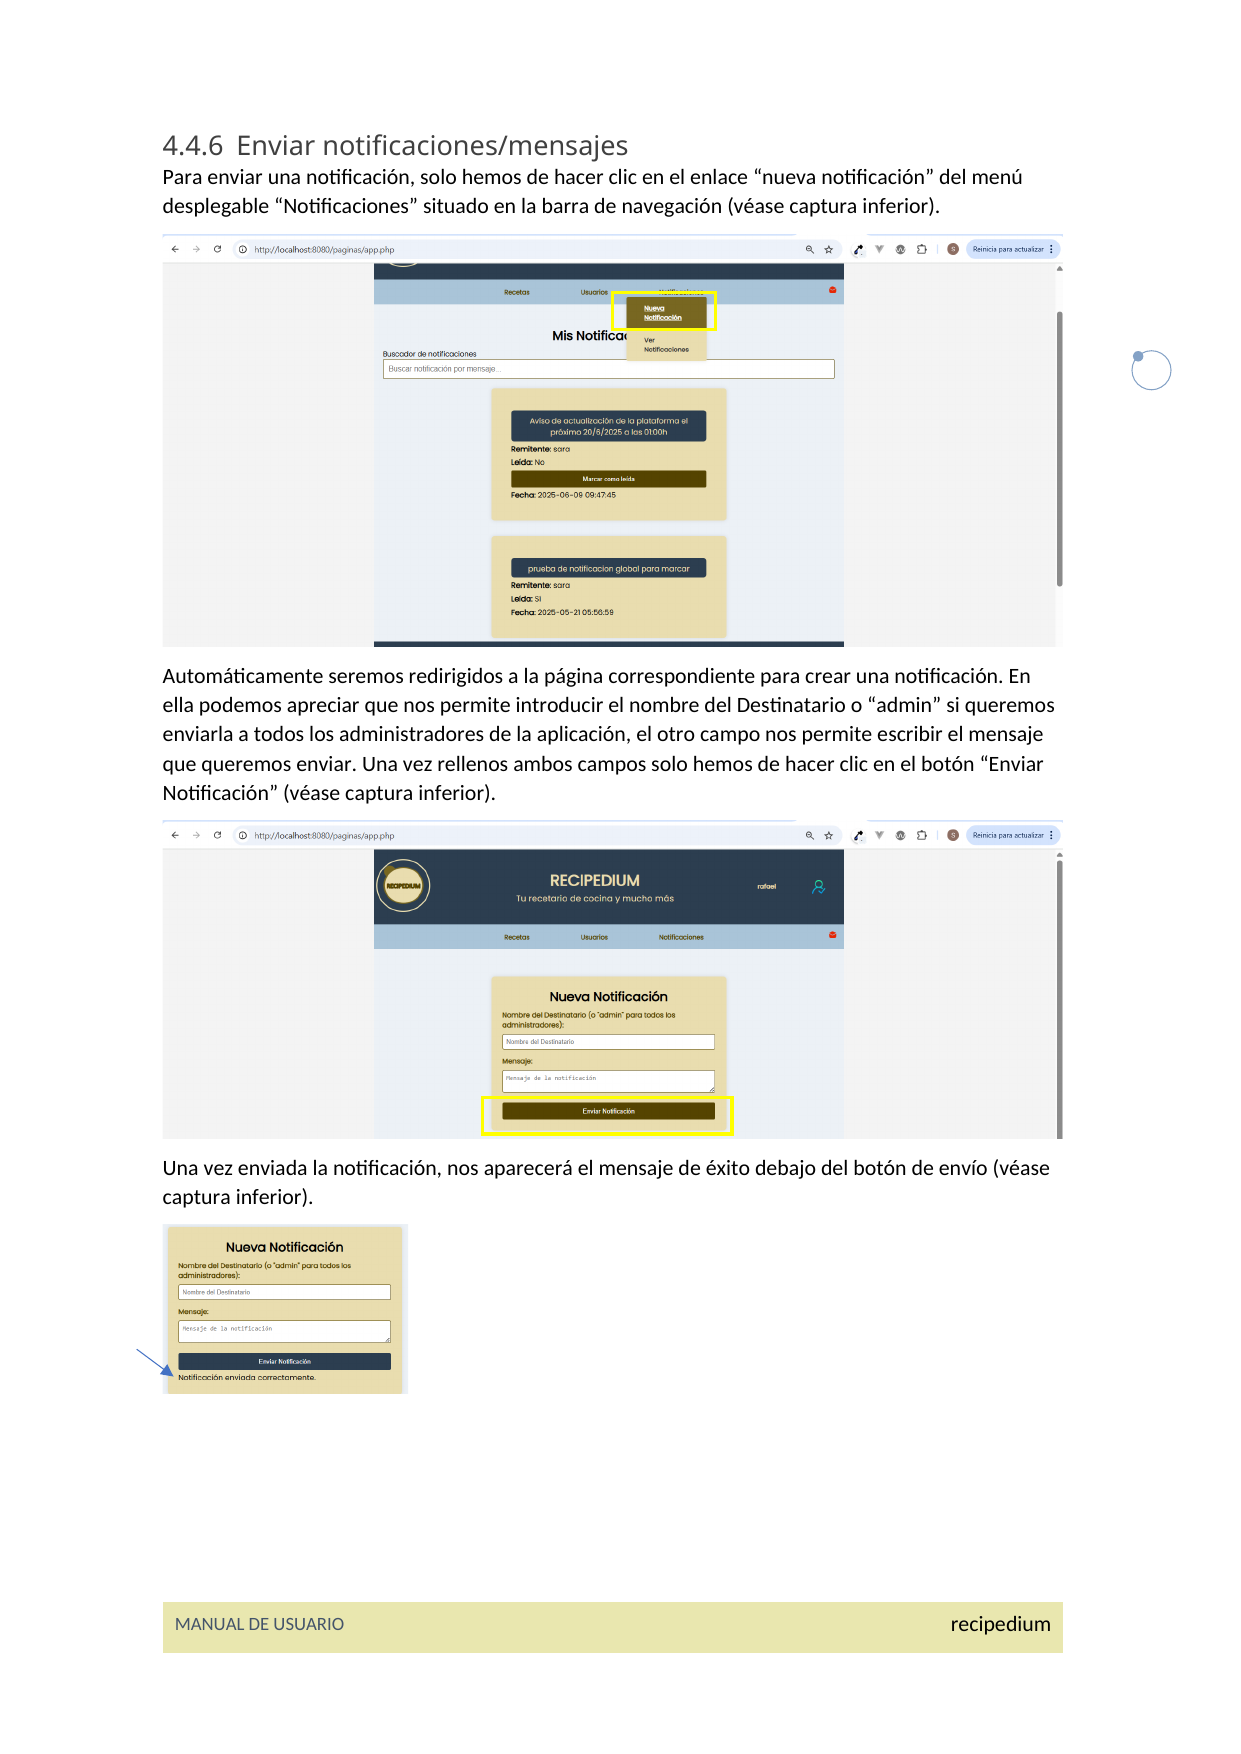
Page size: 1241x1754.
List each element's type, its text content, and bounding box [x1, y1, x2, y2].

text Una vez enviada la notificación, nos aparecerá el mensaje de éxito debajo del botón de envío (véase captura inferior). [162, 1154, 1063, 1209]
subtitle 4.4.6 Enviar notificaciones/mensajes [162, 126, 1063, 163]
picture [162, 1224, 409, 1394]
text Para enviar una notificación, solo hemos de hacer clic en el enlace “nueva notificación” del menú desplegable “Notificaciones” situado en la barra de navegación (véase captura inferior). [162, 163, 1063, 219]
picture [162, 234, 1063, 647]
text Automáticamente seremos redirigidos a la página correspondiente para crear una notificación. En ella podemos apreciar que nos permite introducir el nombre del Destinatario o “admin” si queremos enviarla a todos los administradores de la aplicación, el otro campo nos permite escribir el mensaje que queremos enviar. Una vez rellenos ambos campos solo hemos de hacer clic en el botón “Enviar Notificación” (véase captura inferior). [162, 662, 1063, 806]
picture [162, 820, 1063, 1139]
